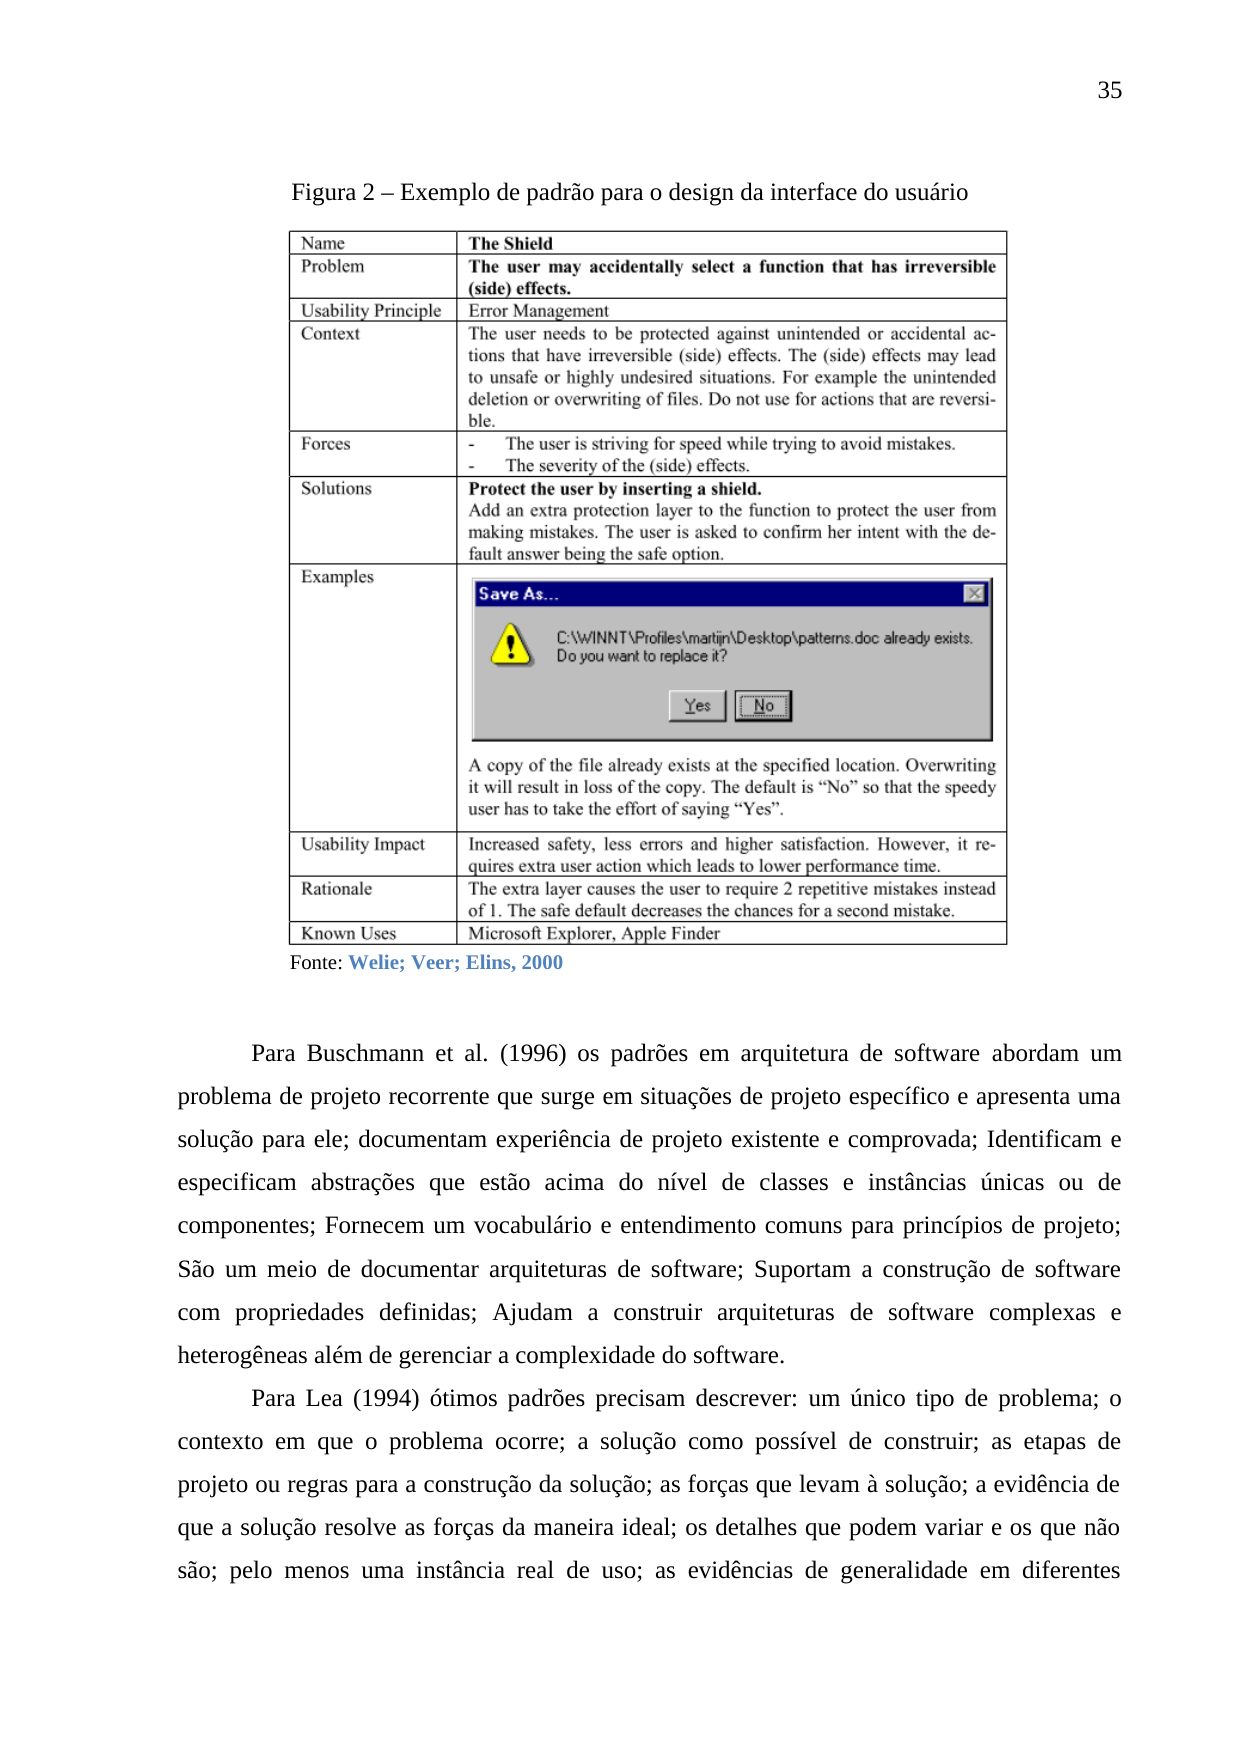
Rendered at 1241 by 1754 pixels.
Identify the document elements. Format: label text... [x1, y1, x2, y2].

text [177, 1383, 1122, 1584]
text Figura 2 – Exemplo de padrão para o design da interface do usuário [177, 177, 1122, 206]
text Para Buschmann et al. os padrões em arquitetura de software abordam um problema de projeto recorrente que surge em situações de projeto específico e apresenta uma solução para ele; documentam experiência de projeto existente e comprovada; Identificam e especificam abstrações que estão acima do nível de classes e instâncias únicas ou de componentes; Fornecem um vocabulário e entendimento comuns para princípios de projeto; São um meio de documentar arquiteturas de software; Suportam a construção de software com propriedades definidas; Ajudam a construir arquiteturas de software complexas e heterogêneas além de gerenciar a complexidade do software. [177, 1038, 1122, 1369]
text Fonte: [177, 950, 1122, 974]
picture [283, 226, 1017, 951]
